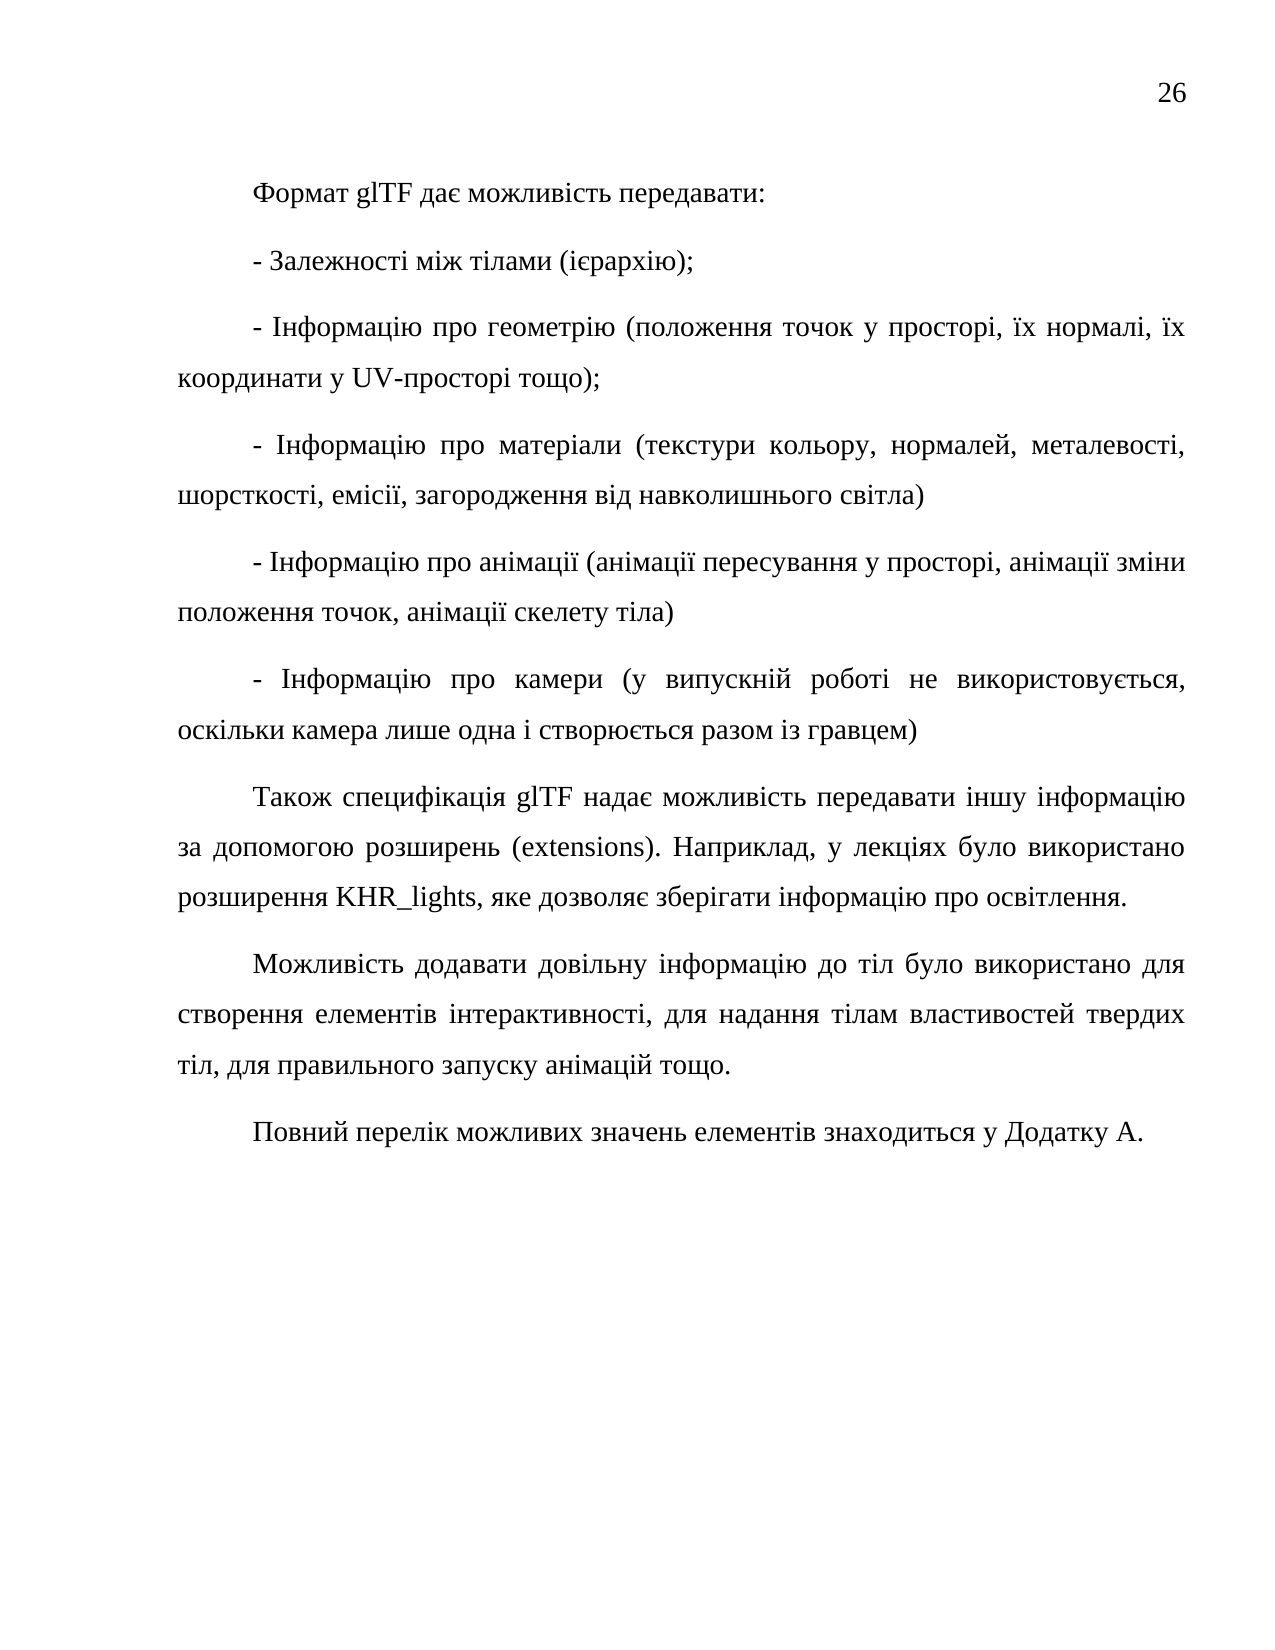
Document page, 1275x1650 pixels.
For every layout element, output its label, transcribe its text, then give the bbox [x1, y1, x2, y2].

text Повний перелік можливих значень елементів знаходиться у Додатку А. [177, 1114, 1186, 1147]
text - Інформацію про камери (у випускній роботі не використовується, оскільки камера лише одна і створюється разом із гравцем) [177, 661, 1186, 745]
text Формат glTF дає можливість передавати: [177, 176, 1186, 209]
text - Залежності між тілами (ієрархію); [177, 243, 1186, 276]
text - Інформацію про анімації (анімації пересування у просторі, анімації зміни положення точок, анімації скелету тіла) [177, 544, 1186, 628]
text - Інформацію про геометрію (положення точок у просторі, їх нормалі, їх координати у UV-просторі тощо); [177, 309, 1186, 393]
text - Інформацію про матеріали (текстури кольору, нормалей, металевості, шорсткості, емісії, загородження від навколишнього світла) [177, 427, 1186, 511]
text Також специфікація glTF надає можливість передавати іншу інформацію за допомогою розширень (extensions). Наприклад, у лекціях було використано розширення KHR_lights, яке дозволяє зберігати інформацію про освітлення. [177, 779, 1186, 913]
text Можливість додавати довільну інформацію до тіл було використано для створення елементів інтерактивності, для надання тілам властивостей твердих тіл, для правильного запуску анімацій тощо. [177, 946, 1186, 1081]
